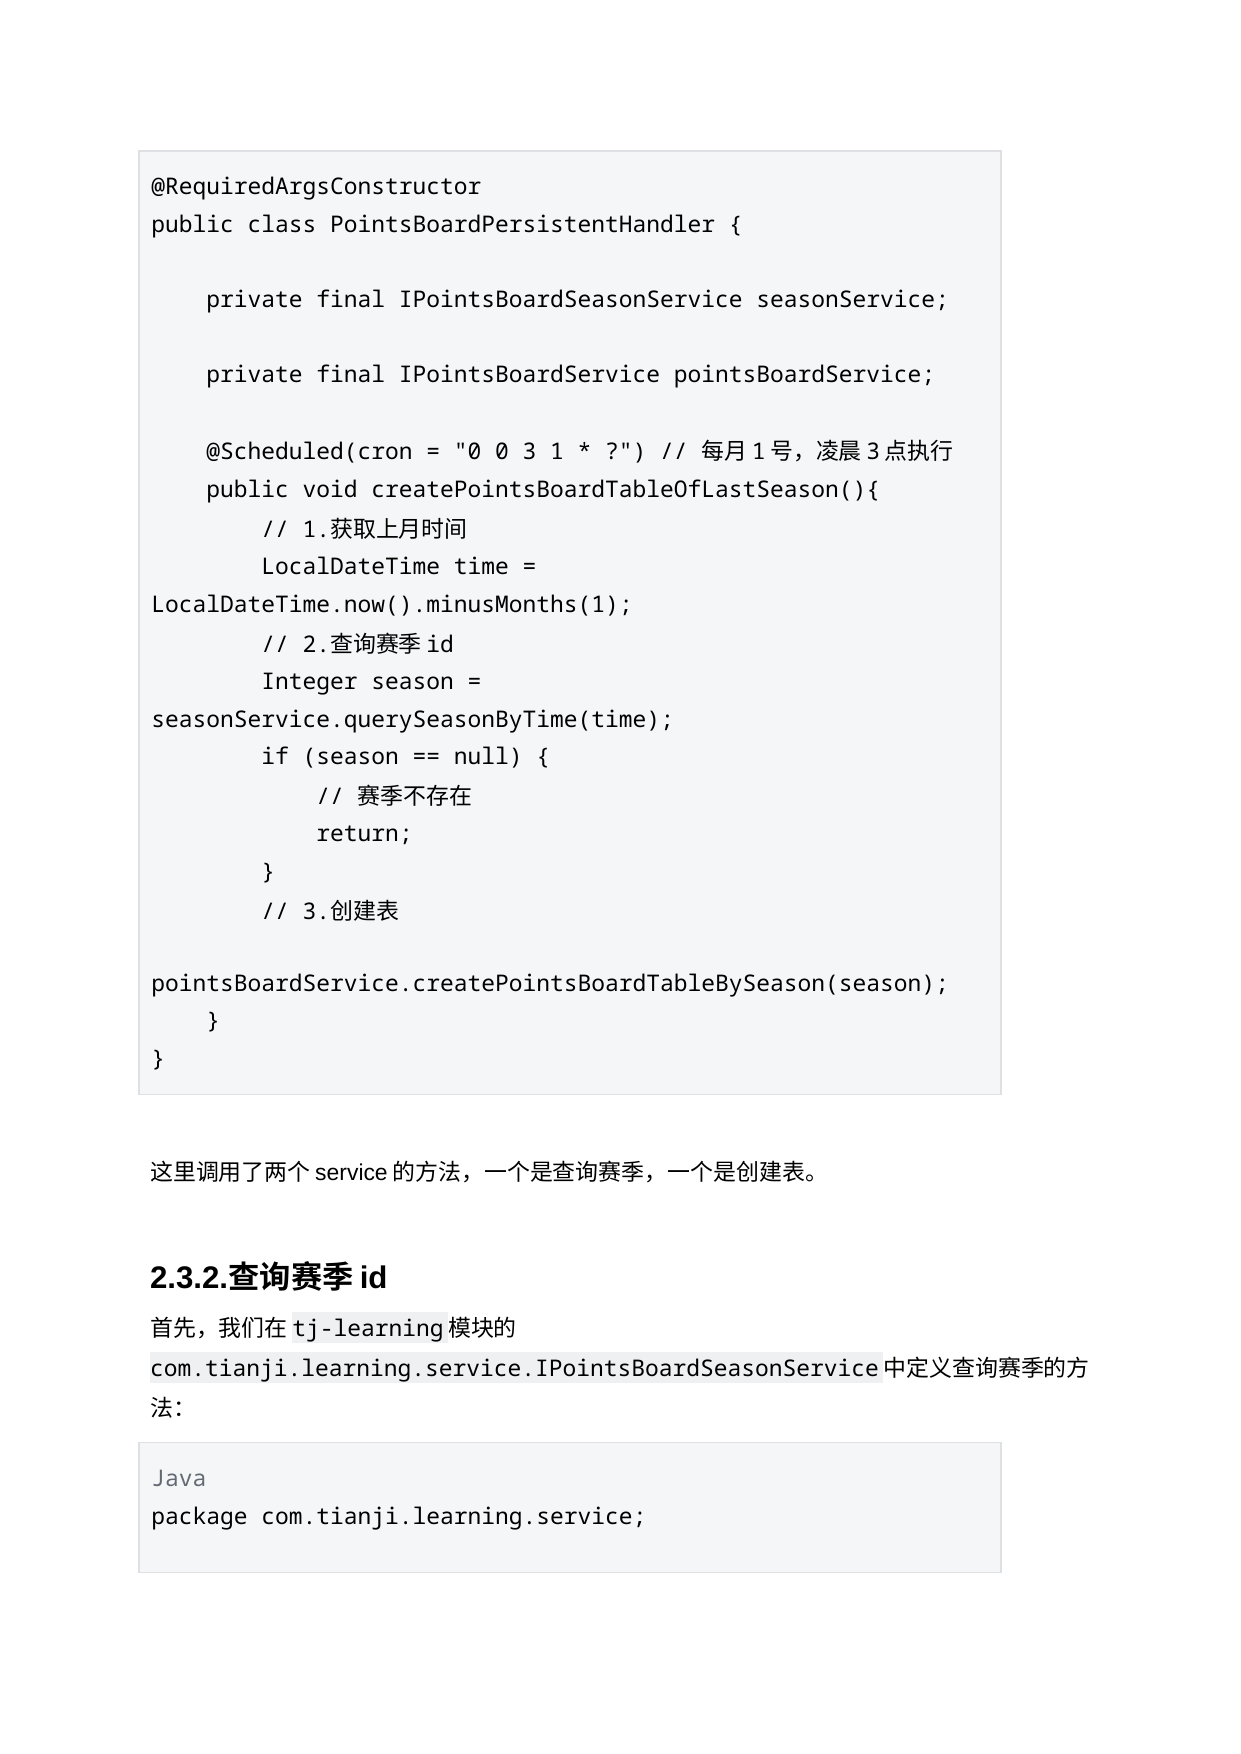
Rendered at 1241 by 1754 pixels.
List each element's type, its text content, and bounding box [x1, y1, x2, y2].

text 这里调用了两个service的方法，一个是查询赛季，一个是创建表。 [150, 1154, 1090, 1187]
text 首先，我们在tj-learning模块的com.tianji.learning.service.IPointsBoardSeasonService中定义查询赛季的方法： [150, 1310, 1090, 1423]
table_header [140, 152, 1000, 1094]
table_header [140, 1443, 1000, 1572]
